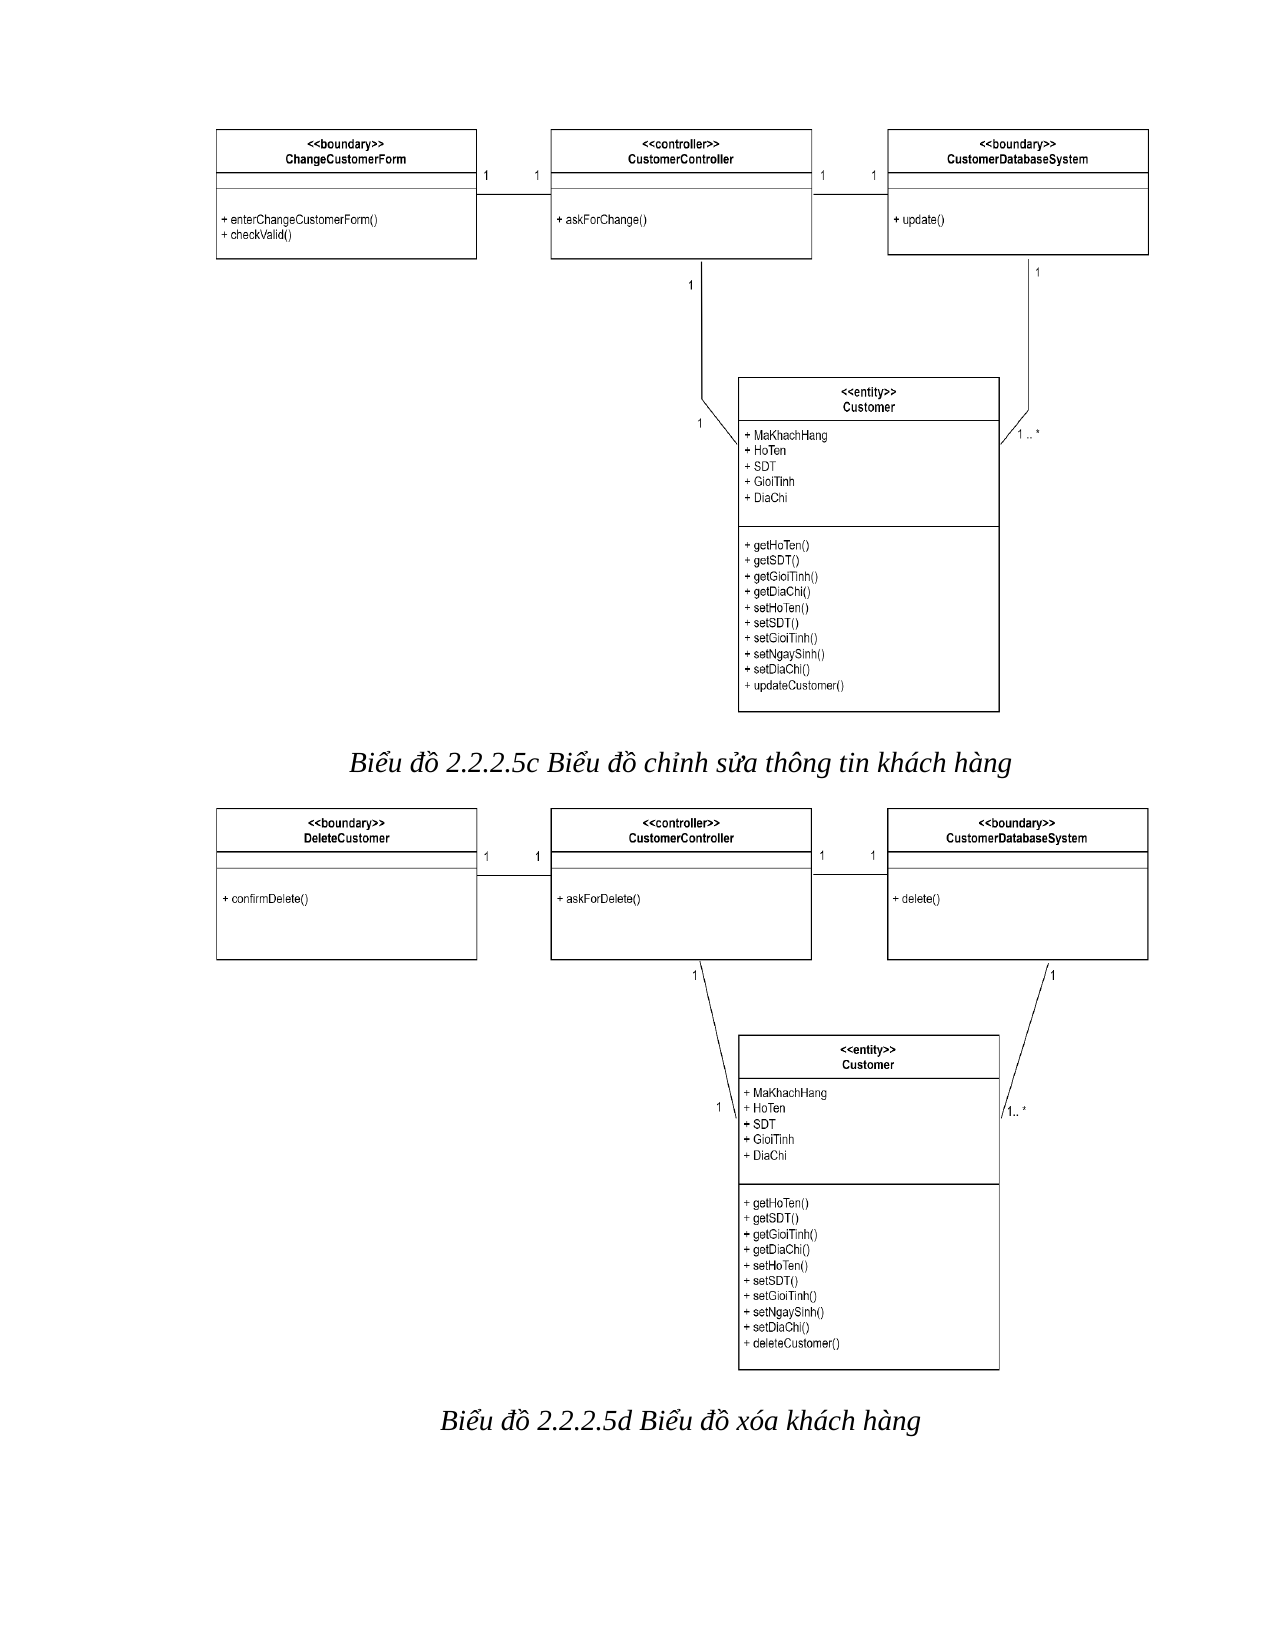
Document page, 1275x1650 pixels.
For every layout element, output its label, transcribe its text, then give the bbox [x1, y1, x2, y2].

picture [206, 797, 1157, 1384]
text Biểu đồ 2.2.2.5c Biểu đồ chỉnh sửa thông tin khách hàng [207, 745, 1157, 778]
text Biểu đồ 2.2.2.5d Biểu đồ xóa khách hàng [207, 1403, 1157, 1436]
picture [206, 118, 1158, 726]
